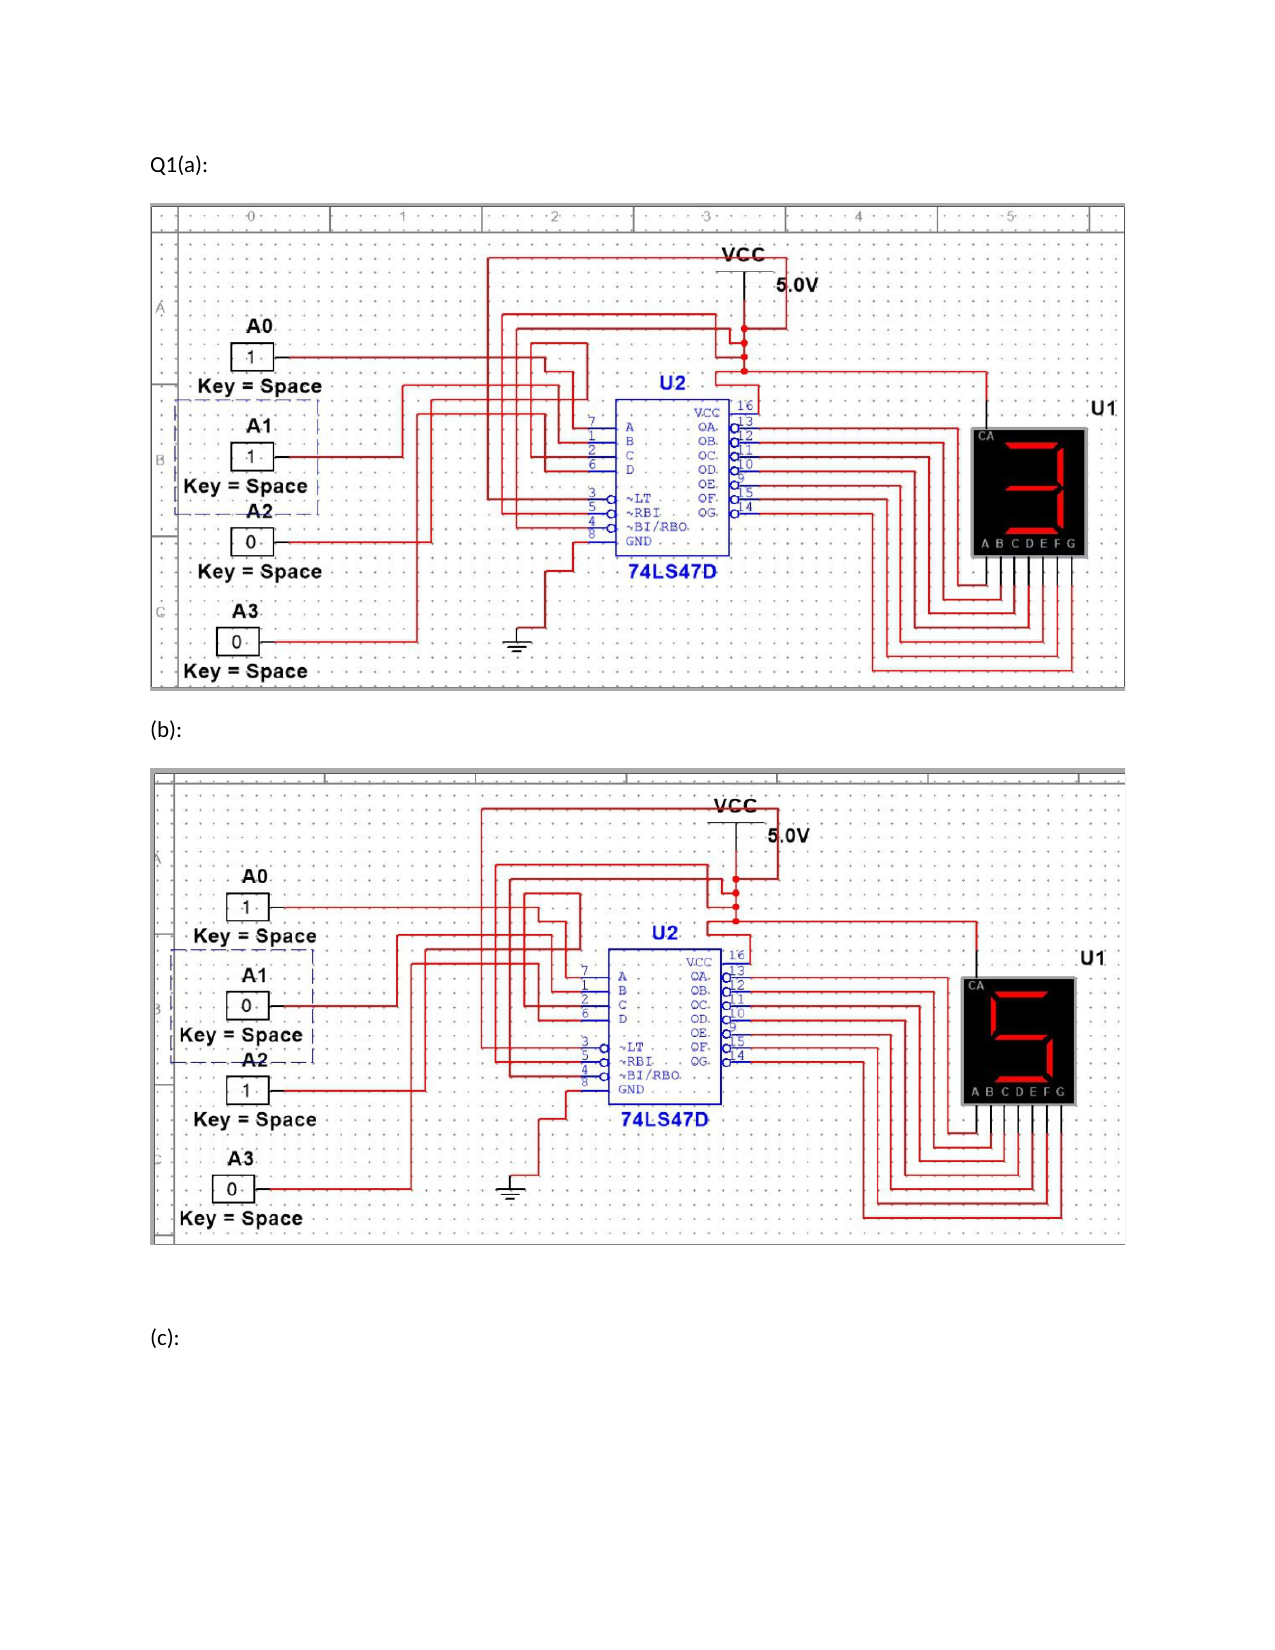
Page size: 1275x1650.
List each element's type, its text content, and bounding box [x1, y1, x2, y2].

text Q1(a): [150, 150, 1125, 178]
picture [150, 203, 1125, 691]
text (b): [150, 715, 1125, 743]
picture [150, 768, 1125, 1245]
text (c): [150, 1323, 1125, 1351]
